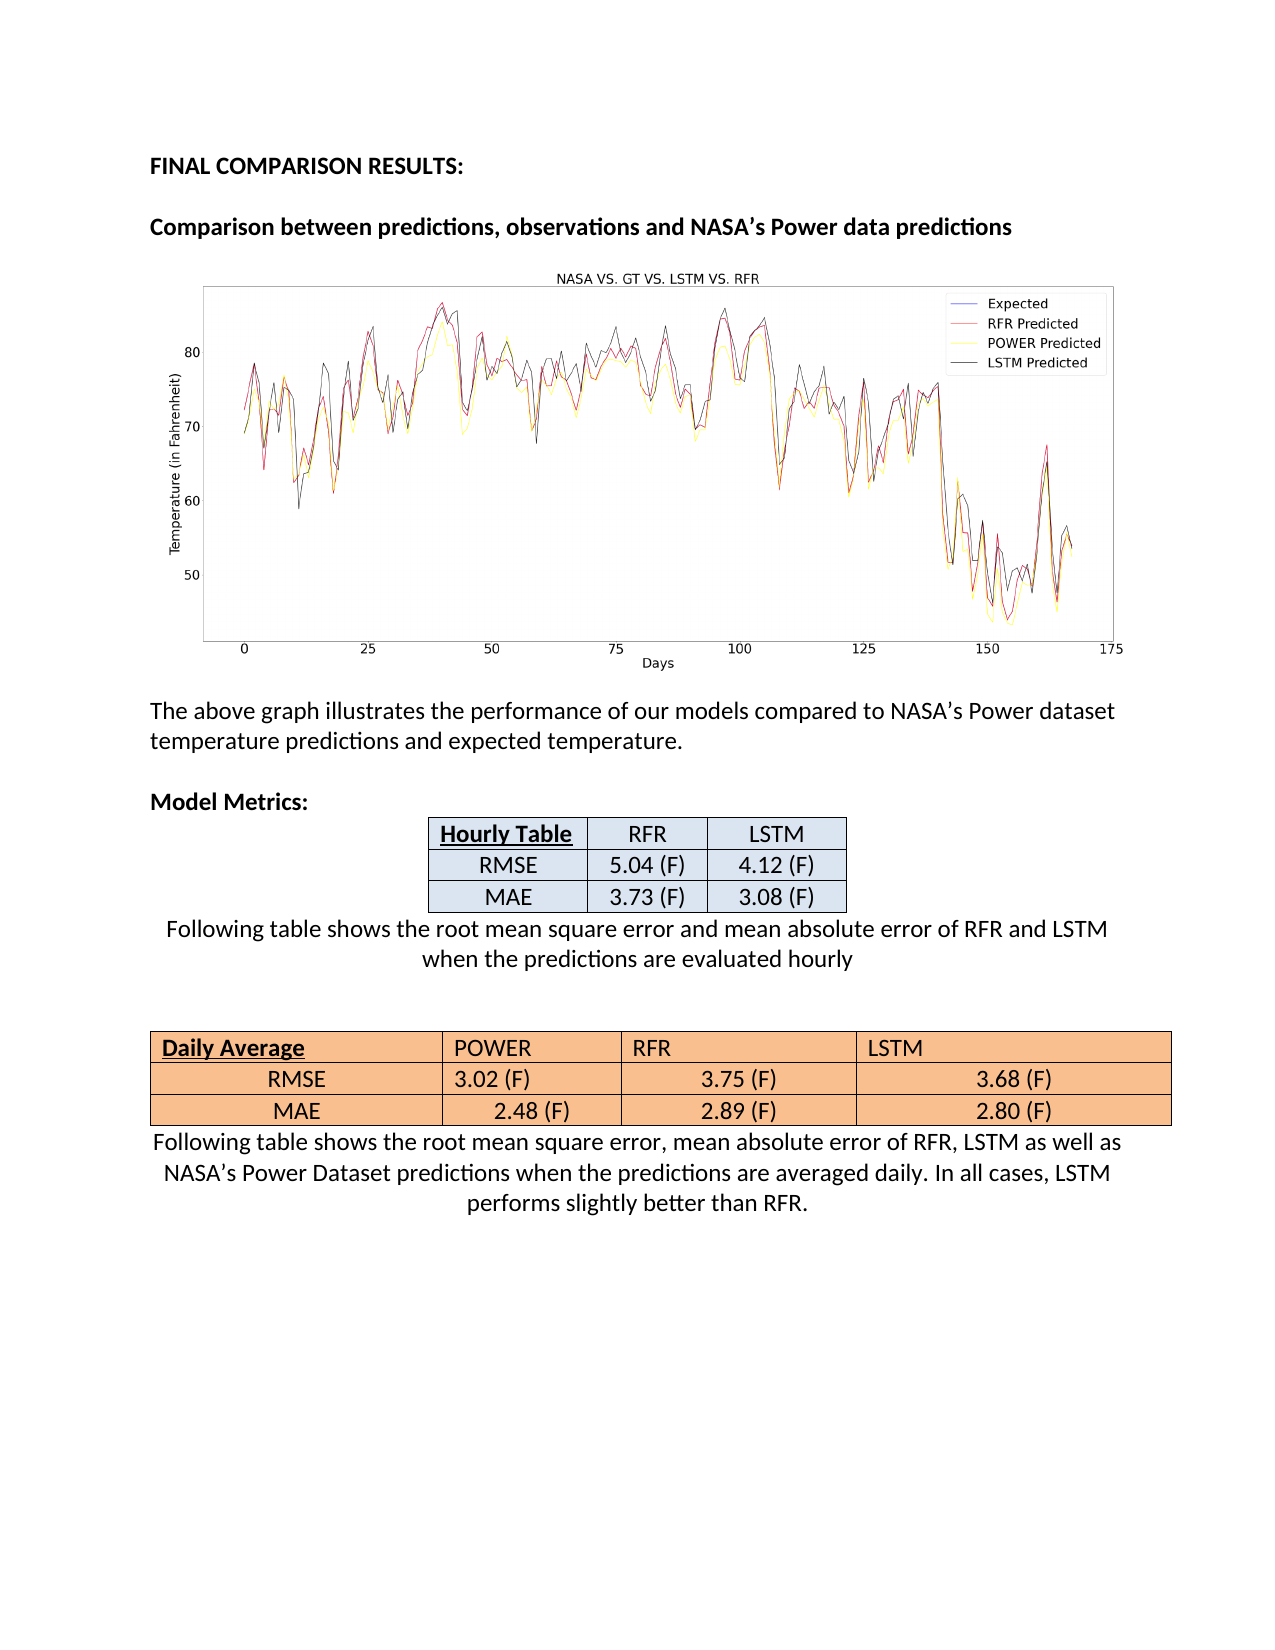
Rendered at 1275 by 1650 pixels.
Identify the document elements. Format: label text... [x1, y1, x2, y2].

text Model Metrics: [150, 787, 1125, 817]
table_cell 2.89 (F) [622, 1095, 856, 1125]
table_cell RMSE [151, 1063, 442, 1094]
table_cell 4.12 (F) [708, 850, 846, 880]
table_cell MAE [151, 1095, 442, 1125]
table_header RFR [622, 1032, 856, 1062]
table_cell 3.08 (F) [708, 881, 846, 912]
text Following table shows the root mean square error and mean absolute error of RFR and LSTM when the predictions are evaluated hourly [150, 913, 1125, 1031]
table_cell RMSE [429, 850, 587, 880]
table_header Daily Average [151, 1032, 442, 1062]
picture [167, 272, 1125, 673]
table_cell 2.48 (F) [443, 1095, 621, 1125]
table_header Hourly Table [429, 818, 587, 849]
table_header LSTM [708, 818, 846, 849]
text Comparison between predictions, observations and NASA’s Power data predictions [150, 211, 1125, 242]
table_cell 3.02 (F) [443, 1063, 621, 1094]
table_cell 3.73 (F) [588, 881, 707, 912]
table_cell 3.68 (F) [857, 1063, 1171, 1094]
table_cell 5.04 (F) [588, 850, 707, 880]
text The above graph illustrates the performance of our models compared to NASA’s Power dataset temperature predictions and expected temperature. [150, 695, 1125, 756]
table_header POWER [443, 1032, 621, 1062]
text Following table shows the root mean square error, mean absolute error of RFR, LSTM as well as NASA’s Power Dataset predictions when the predictions are averaged daily. In all cases, LSTM performs slightly better than RFR. [150, 1126, 1125, 1218]
table_cell 2.80 (F) [857, 1095, 1171, 1125]
table_cell MAE [429, 881, 587, 912]
table_cell 3.75 (F) [622, 1063, 856, 1094]
text FINAL COMPARISON RESULTS: [150, 150, 1125, 181]
table_header LSTM [857, 1032, 1171, 1062]
table_header RFR [588, 818, 707, 849]
